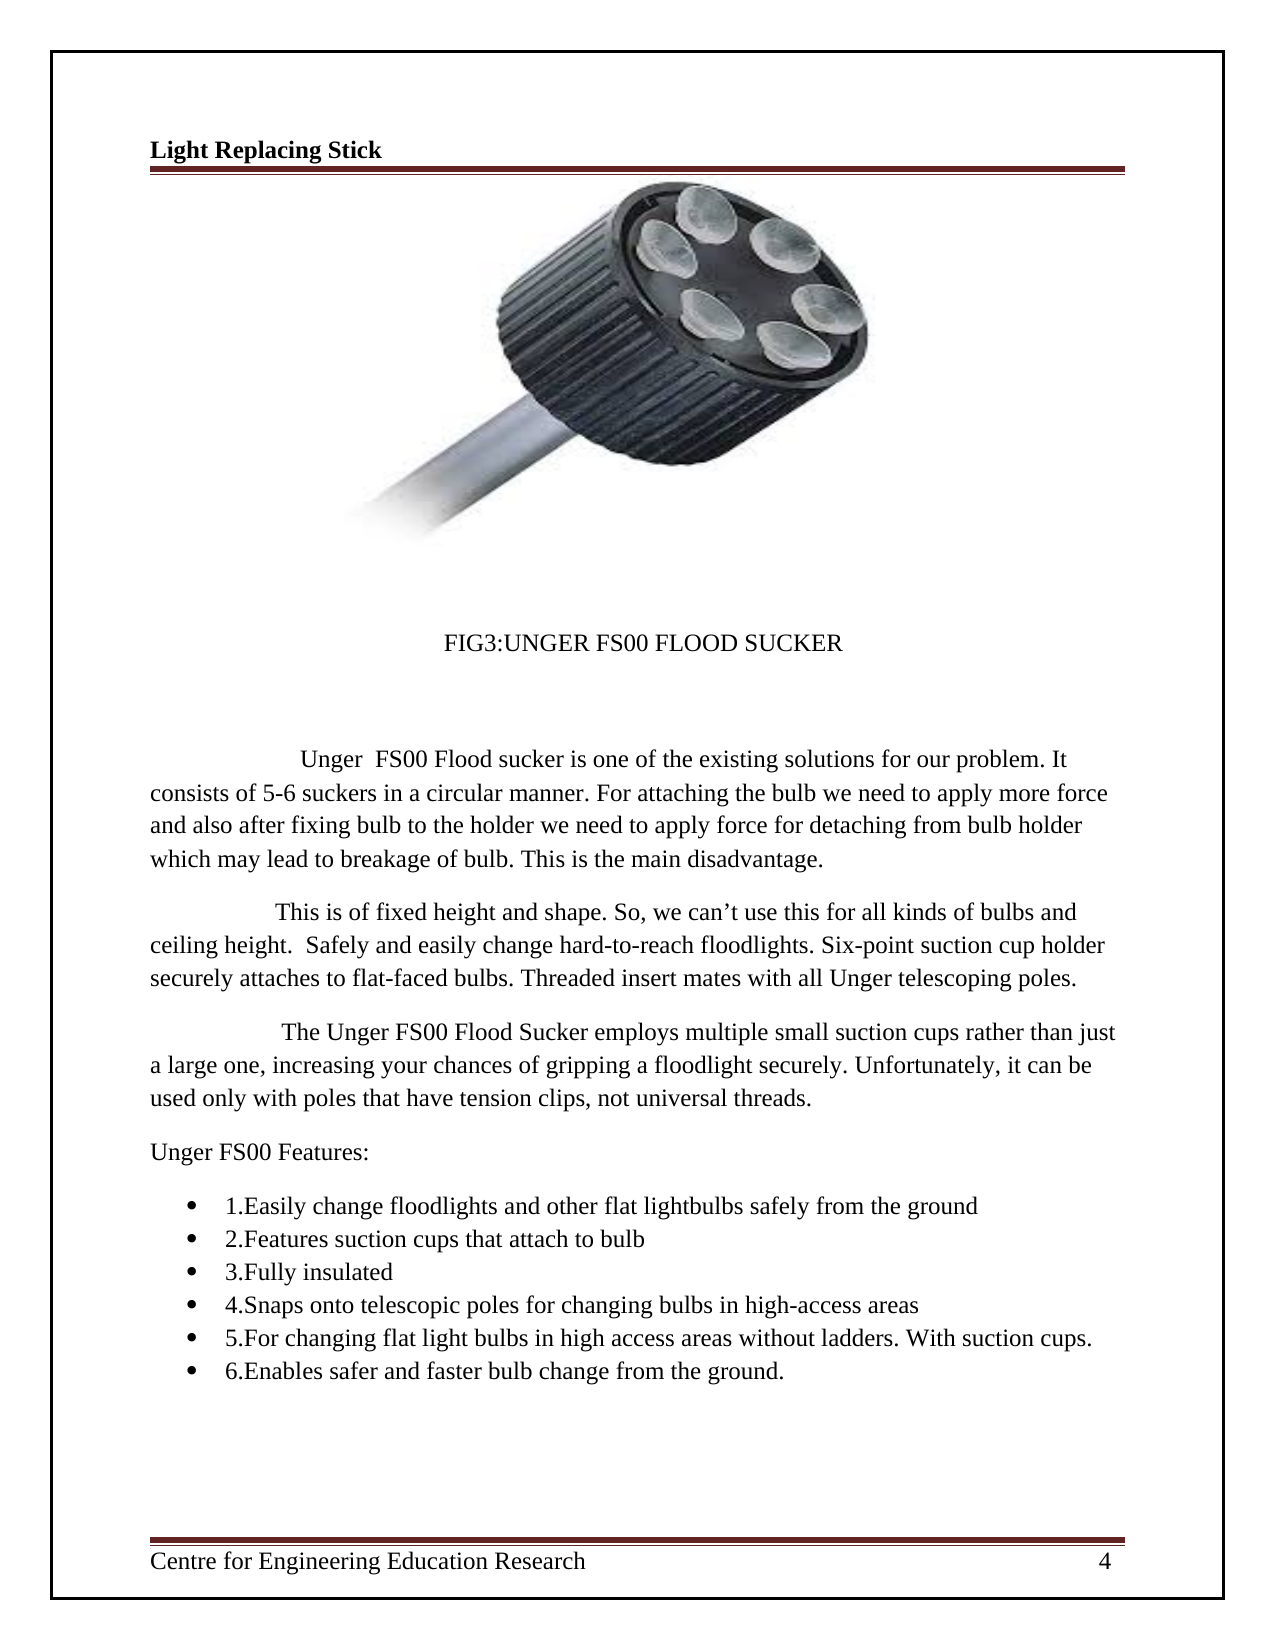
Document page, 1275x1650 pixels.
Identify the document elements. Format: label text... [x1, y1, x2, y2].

picture [325, 175, 878, 593]
list 1.Easily change floodlights and other flat lightbulbs safely from the ground [187, 1191, 1125, 1220]
text This is of fixed height and shape. So, we can’t use this for all kinds of bulbs and ceiling height. Safely and easily change hard-to-reach floodlights. Six-point suction cup holder securely attaches to flat-faced bulbs. Threaded insert mates with all Unger telescoping poles. [150, 897, 1125, 992]
list 2.Features suction cups that attach to bulb [187, 1224, 1125, 1253]
text Unger FS00 Flood sucker is one of the existing solutions for our problem. It consists of 5-6 suckers in a circular manner. For attaching the bulb we need to apply more force and also after fixing bulb to the holder we need to apply force for detaching from bulb holder which may lead to breakage of bulb. This is the main disadvantage. [150, 744, 1125, 872]
list 5.For changing flat light bulbs in high access areas without ladders. With suction cups. [187, 1323, 1125, 1352]
list 6.Enables safer and faster bulb change from the ground. [187, 1356, 1125, 1385]
list 3.Fully insulated [187, 1257, 1125, 1286]
text FIG3:UNGER FS00 FLOOD SUCKER [150, 628, 1125, 656]
text Unger FS00 Features: [150, 1137, 1125, 1166]
list 4.Snaps onto telescopic poles for changing bulbs in high-access areas [187, 1290, 1125, 1319]
text The Unger FS00 Flood Sucker employs multiple small suction cups rather than just a large one, increasing your chances of gripping a floodlight securely. Unfortunately, it can be used only with poles that have tension clips, not universal threads. [150, 1017, 1125, 1112]
